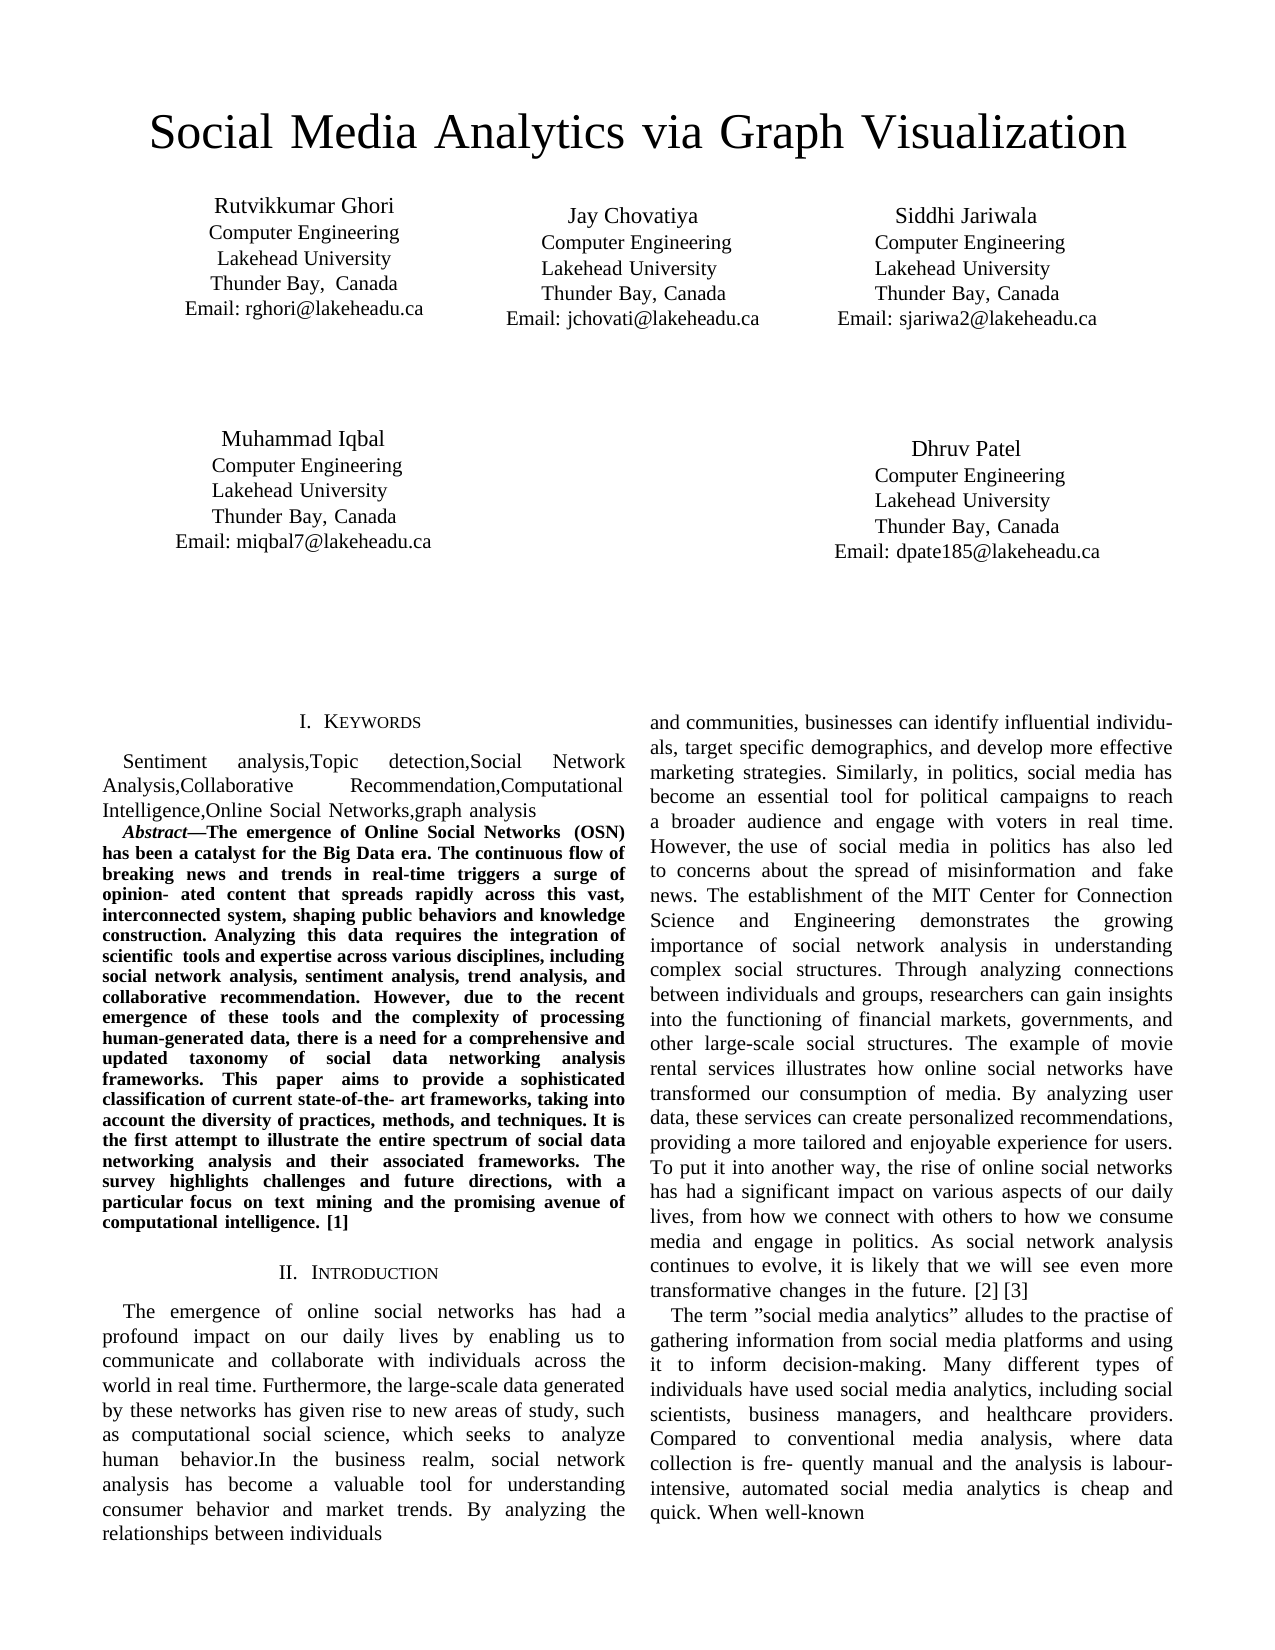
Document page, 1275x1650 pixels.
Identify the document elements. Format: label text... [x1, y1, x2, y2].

title Social Media Analytics via Graph Visualization [148, 102, 1206, 159]
text Abstract—The emergence of Online Social Networks (OSN) has been a catalyst for the Big Data era. The continuous flow of breaking news and trends in real-time triggers a surge of opinion- ated content that spreads rapidly across this vast, interconnected system, shaping public behaviors and knowledge construction. Analyzing this data requires the integration of scientific tools and expertise across various disciplines, including social network analysis, sentiment analysis, trend analysis, and collaborative recommendation. However, due to the recent emergence of these tools and the complexity of processing human-generated data, there is a need for a comprehensive and updated taxonomy of social data networking analysis frameworks. This paper aims to provide a sophisticated classification of current state-of-the- art frameworks, taking into account the diversity of practices, methods, and techniques. It is the first attempt to illustrate the entire spectrum of social data networking analysis and their associated frameworks. The survey highlights challenges and future directions, with a particular focus on text mining and the promising avenue of computational intelligence. [1] [102, 823, 625, 1233]
text The emergence of online social networks has had a profound impact on our daily lives by enabling us to communicate and collaborate with individuals across the world in real time. Furthermore, the large-scale data generated by these networks has given rise to new areas of study, such as computational social science, which seeks to analyze human behavior.In the business realm, social network analysis has become a valuable tool for understanding consumer behavior and market trends. By analyzing the relationships between individuals [102, 1299, 625, 1545]
text Jay Chovatiya Computer Engineering Lakehead University Thunder Bay, Canada [541, 202, 734, 305]
text Email: jchovati@lakeheadu.ca [506, 306, 761, 330]
text Email: dpate185@lakeheadu.ca [834, 539, 1206, 563]
text Email: miqbal7@lakeheadu.ca [175, 529, 432, 553]
text Email: sjariwa2@lakeheadu.ca [837, 306, 1206, 330]
text Siddhi Jariwala Computer Engineering Lakehead University Thunder Bay, Canada [874, 202, 1067, 305]
text Sentiment analysis,Topic detection,Social Network Analysis,Collaborative Recommendation,Computational Intelligence,Online Social Networks,graph analysis [102, 748, 625, 822]
text The term ”social media analytics” alludes to the practise of gathering information from social media platforms and using it to inform decision-making. Many different types of individuals have used social media analytics, including social scientists, business managers, and healthcare providers. Compared to conventional media analysis, where data collection is fre- quently manual and the analysis is labour-intensive, automated social media analytics is cheap and quick. When well-known [650, 1303, 1173, 1524]
list INTRODUCTION [278, 1260, 629, 1284]
text Muhammad Iqbal Computer Engineering Lakehead University Thunder Bay, Canada [212, 425, 404, 528]
text and communities, businesses can identify influential individu- als, target specific demographics, and develop more effective marketing strategies. Similarly, in politics, social media has become an essential tool for political campaigns to reach a broader audience and engage with voters in real time. However, the use of social media in politics has also led to concerns about the spread of misinformation and fake news. The establishment of the MIT Center for Connection Science and Engineering demonstrates the growing importance of social network analysis in understanding complex social structures. Through analyzing connections between individuals and groups, researchers can gain insights into the functioning of financial markets, governments, and other large-scale social structures. The example of movie rental services illustrates how online social networks have transformed our consumption of media. By analyzing user data, these services can create personalized recommendations, providing a more tailored and enjoyable experience for users. To put it into another way, the rise of online social networks has had a significant impact on various aspects of our daily lives, from how we connect with others to how we consume media and engage in politics. As social network analysis continues to evolve, it is likely that we will see even more transformative changes in the future. [2] [3] [650, 710, 1173, 1302]
text Rutvikkumar Ghori Computer Engineering Lakehead University Thunder Bay, Canada Email: rghori@lakeheadu.ca [184, 192, 424, 320]
list KEYWORDS [299, 709, 629, 733]
text Dhruv Patel Computer Engineering Lakehead University Thunder Bay, Canada [874, 435, 1067, 538]
